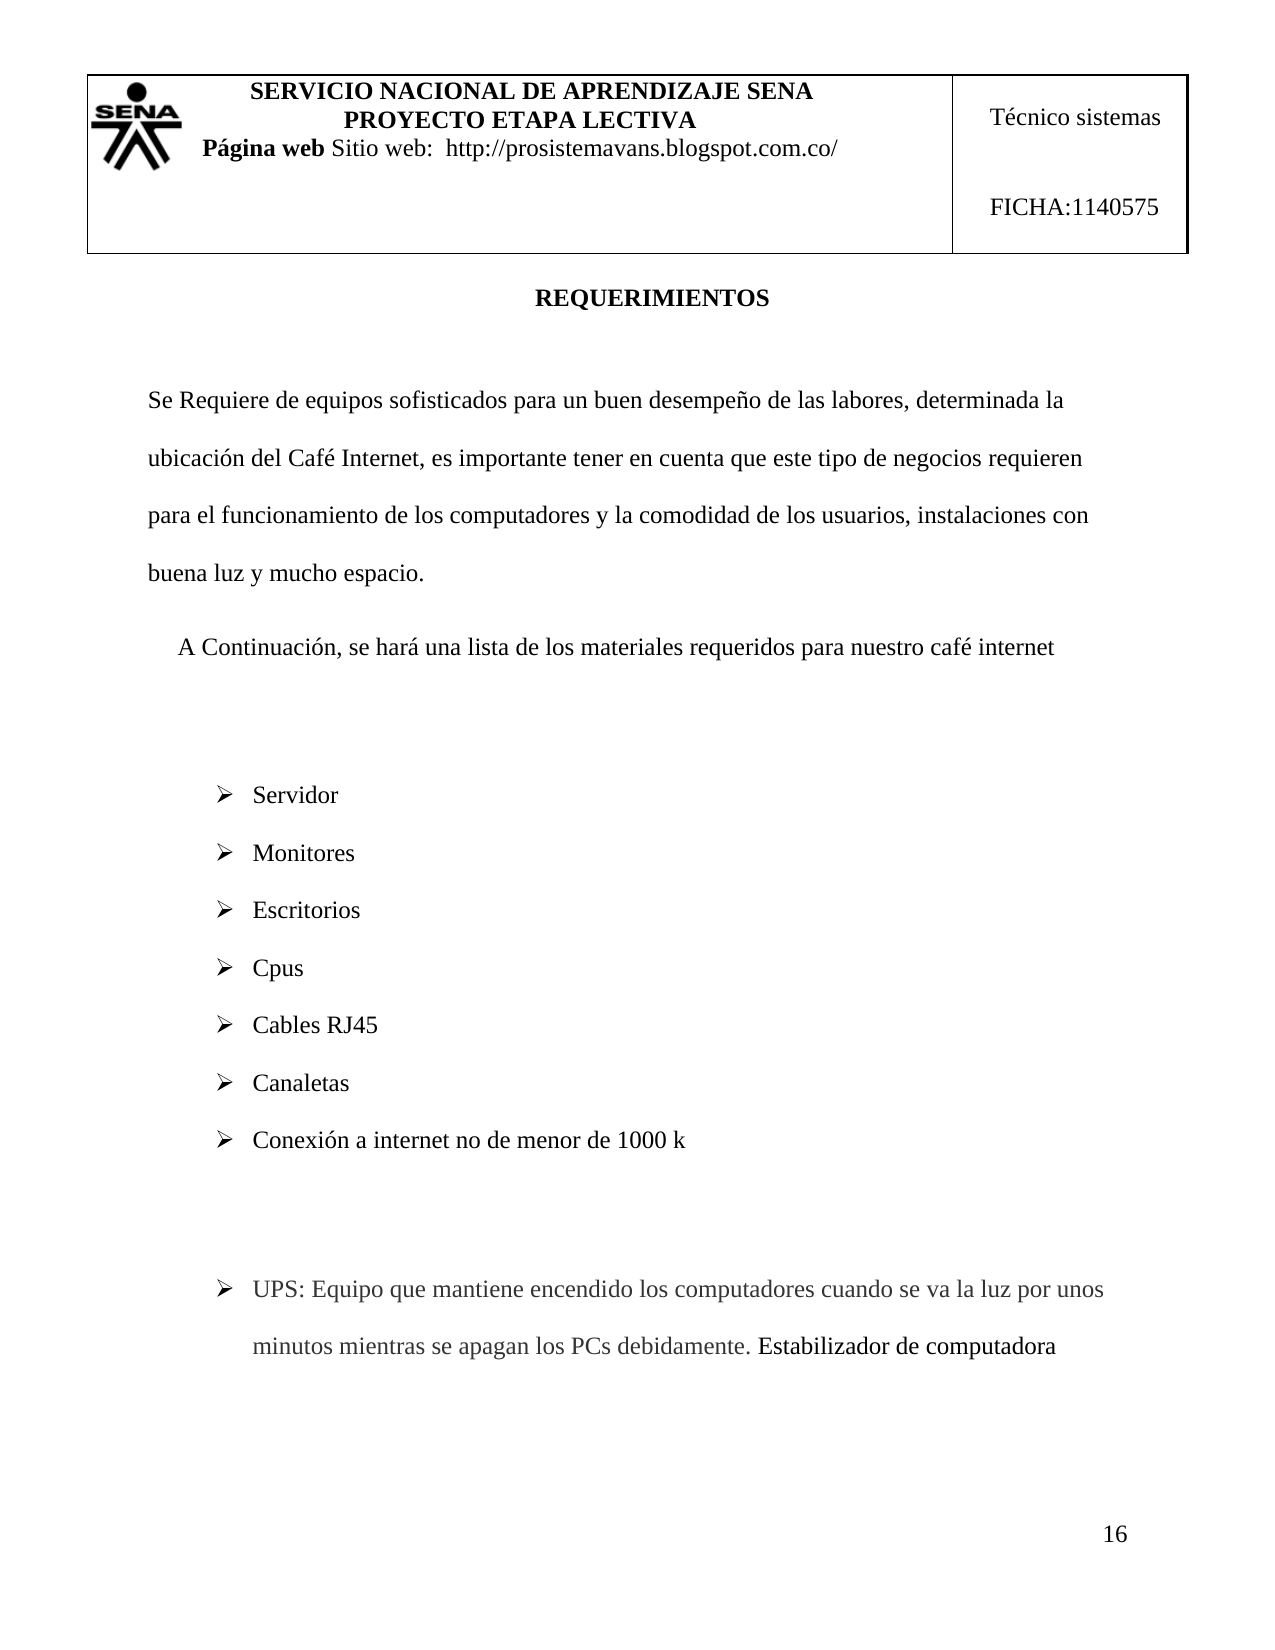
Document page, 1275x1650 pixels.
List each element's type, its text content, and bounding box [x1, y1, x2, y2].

list Conexión a internet no de menor de 1000 k [215, 1126, 1127, 1154]
list Cpus [215, 953, 1127, 982]
list Servidor [215, 781, 1127, 809]
list Monitores [215, 838, 1127, 867]
list UPS: Equipo que mantiene encendido los computadores cuando se va la luz por unos minutos mientras se apagan los PCs debidamente. Estabilizador de computadora [215, 1274, 1127, 1360]
subtitle REQUERIMIENTOS [148, 283, 1127, 311]
picture [89, 79, 184, 174]
text A Continuación, se hará una lista de los materiales requeridos para nuestro café internet [148, 632, 1127, 661]
text Se Requiere de equipos sofisticados para un buen desempeño de las labores, determinada la ubicación del Café Internet, es importante tener en cuenta que este tipo de negocios requieren para el funcionamiento de los computadores y la comodidad de los usuarios, instalaciones con buena luz y mucho espacio. [148, 386, 1127, 587]
list Canaletas [215, 1068, 1127, 1097]
list Escritorios [215, 896, 1127, 924]
list Cables RJ45 [215, 1011, 1127, 1039]
